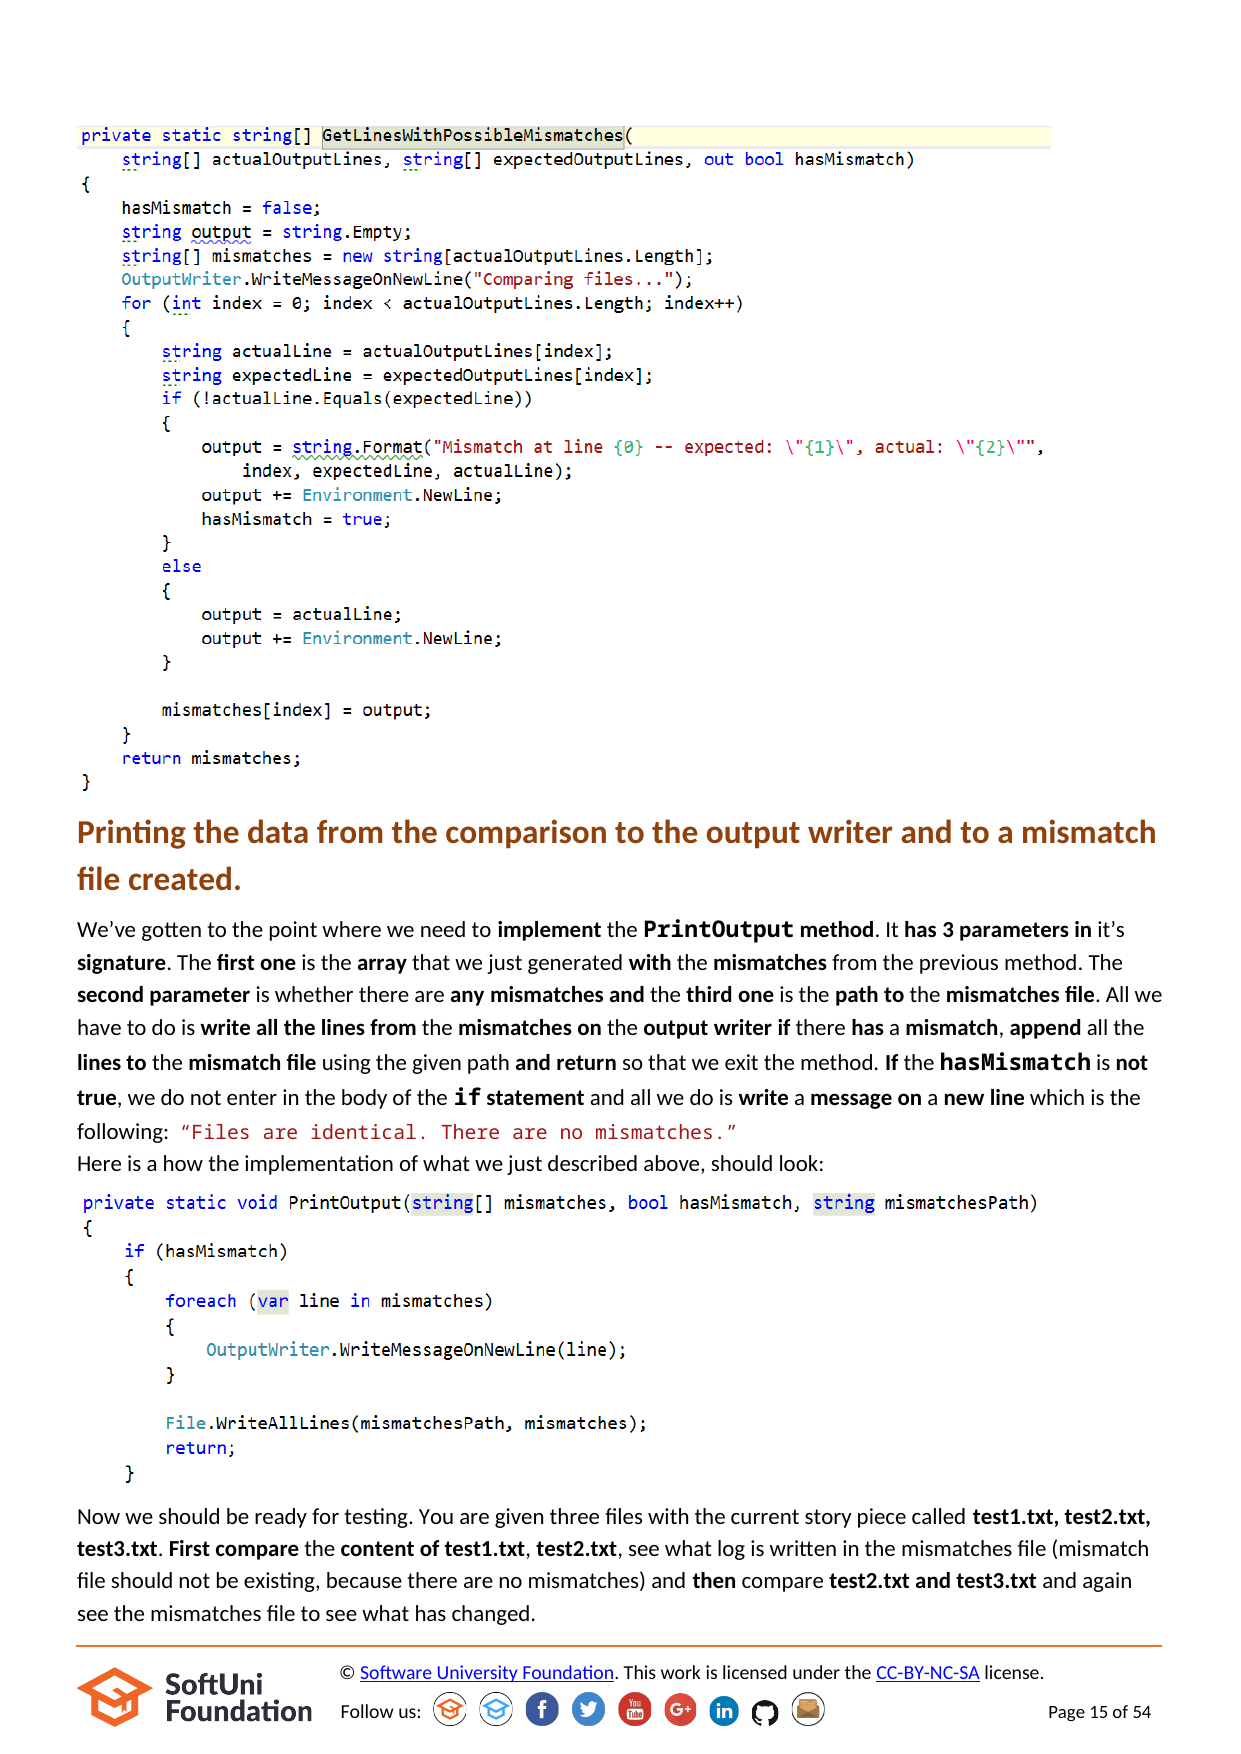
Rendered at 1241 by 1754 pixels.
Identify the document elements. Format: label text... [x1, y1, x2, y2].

picture [479, 1692, 513, 1726]
picture [723, 1708, 732, 1717]
text We’ve gotten to the point where we need to implement the PrintOutput method. It has 3 parameters in it’s signature. The first one is the array that we just generated with the mismatches from the previous method. The second parameter is whether there are any mismatches and the third one is the path to the mismatches file. All we have to do is write all the lines from the mismatches on the output writer if there has a mismatch, append all the lines to the mismatch file using the given path and return so that we exit the method. If the hasMismatch is not true, we do not enter in the body of the if statement and all we do is write a message on a new line which is the following: “Files are identical. There are no mismatches.” Here is a how the implementation of what we just described above, should look: [77, 913, 1163, 1177]
picture [752, 1700, 779, 1726]
subtitle Printing the data from the comparison to the output writer and to a mismatch file created. [77, 811, 1163, 898]
picture [76, 1193, 1051, 1486]
picture [709, 1696, 718, 1705]
picture [76, 126, 1051, 795]
picture [433, 1692, 467, 1726]
picture [730, 1717, 739, 1726]
picture [791, 1692, 825, 1726]
picture [664, 1693, 697, 1726]
picture [76, 1667, 312, 1727]
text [77, 1502, 1163, 1627]
picture [709, 1717, 718, 1726]
picture [525, 1692, 559, 1726]
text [77, 95, 1163, 794]
picture [572, 1692, 605, 1726]
picture [618, 1692, 652, 1726]
picture [730, 1696, 739, 1705]
